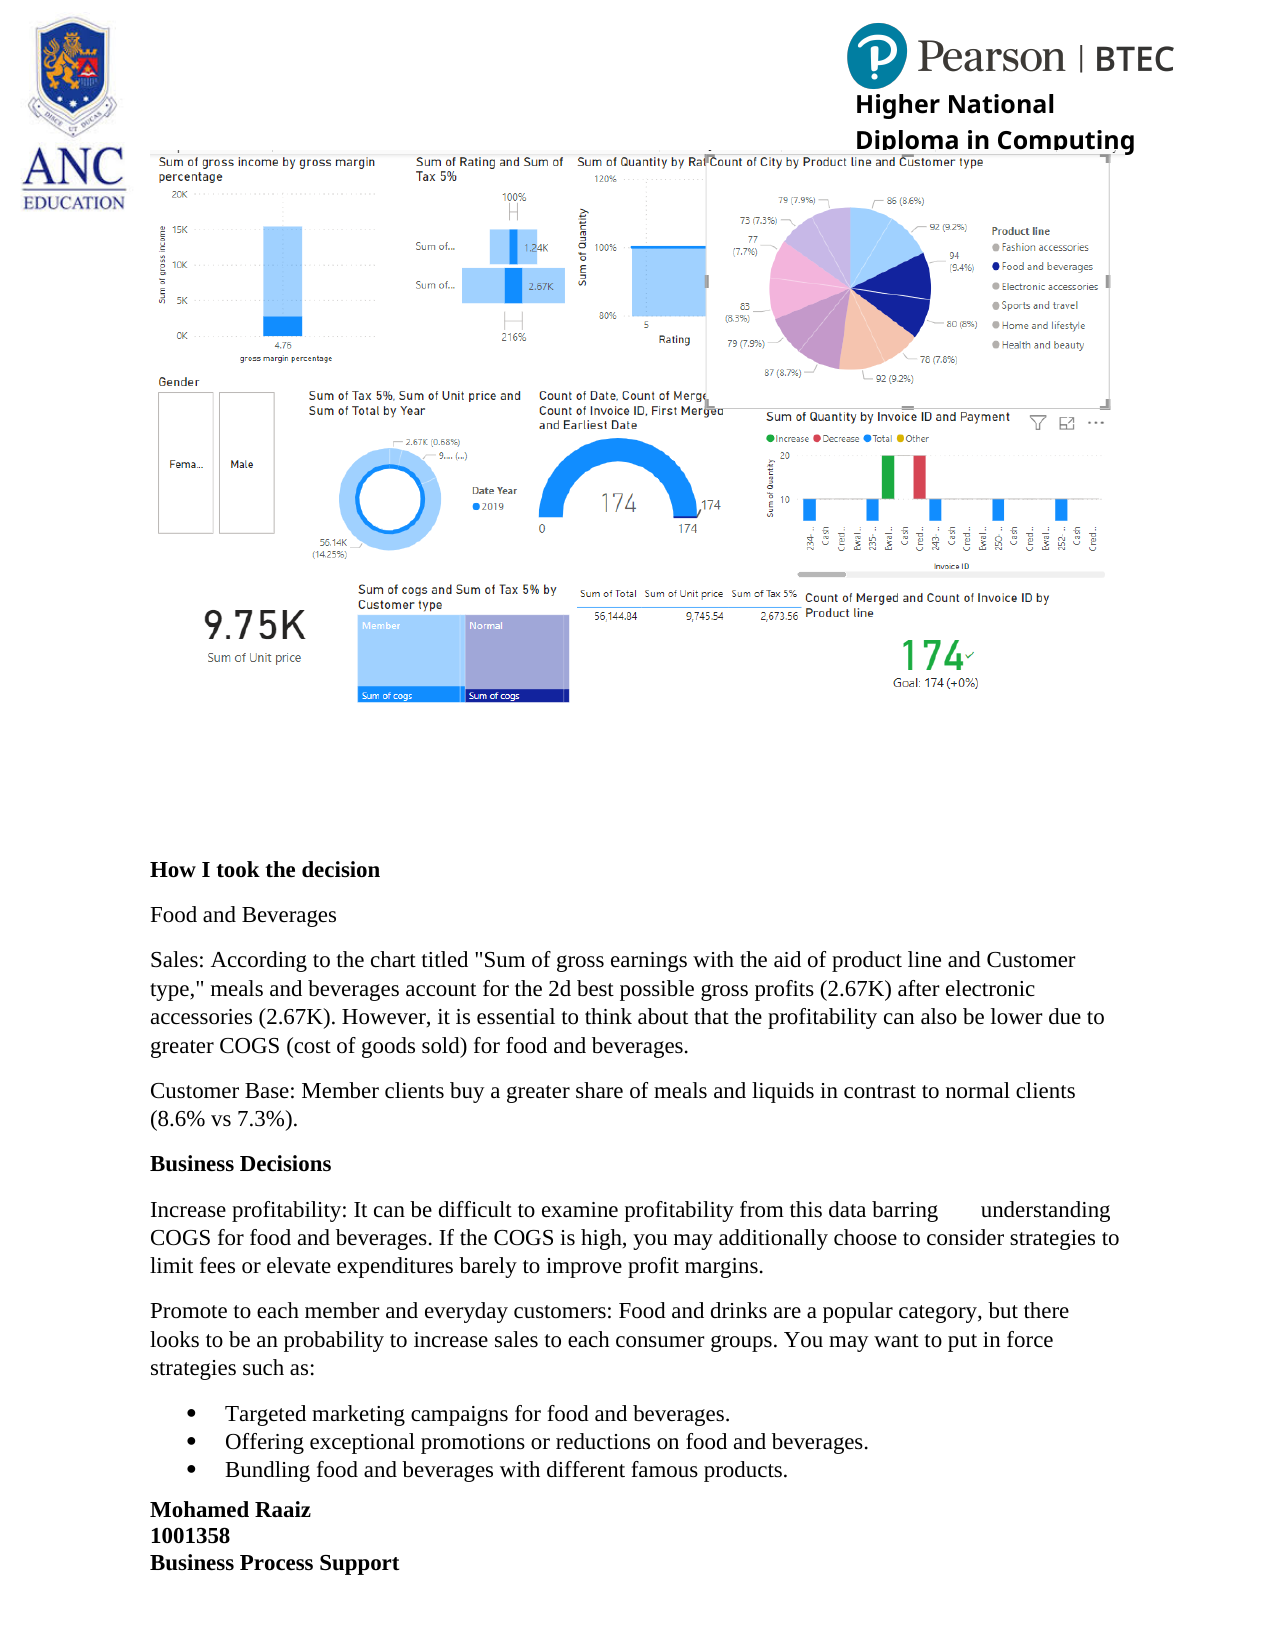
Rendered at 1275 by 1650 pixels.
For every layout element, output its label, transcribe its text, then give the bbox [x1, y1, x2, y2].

text Increase profitability: It can be difficult to examine profitability from this data barring understanding COGS for food and beverages. If the COGS is high, you may additionally choose to consider strategies to limit fees or elevate expenditures barely to improve profit margins. [150, 1196, 1125, 1279]
list Bundling food and beverages with different famous products. [187, 1456, 1125, 1483]
list Offering exceptional promotions or reductions on food and beverages. [187, 1428, 1125, 1454]
list Targeted marketing campaigns for food and beverages. [187, 1399, 1125, 1426]
text Promote to each member and everyday customers: Food and drinks are a popular category, but there looks to be an probability to increase sales to each consumer groups. You may want to put in force strategies such as: [150, 1298, 1125, 1381]
picture [150, 150, 1125, 703]
text How I took the decision [150, 856, 1125, 883]
picture [837, 13, 1224, 99]
text Sales: According to the chart titled "Sum of gross earnings with the aid of product line and Customer type," meals and beverages account for the 2d best possible gross profits (2.67K) after electronic accessories (2.67K). However, it is essential to think about that the profitability can also be lower due to greater COGS (cost of goods sold) for food and beverages. [150, 947, 1125, 1058]
text Food and Beverages [150, 901, 1125, 928]
picture [12, 12, 137, 218]
text Customer Base: Member clients buy a greater share of meals and liquids in contrast to normal clients (8.6% vs 7.3%). [150, 1077, 1125, 1132]
text Business Decisions [150, 1151, 1125, 1177]
